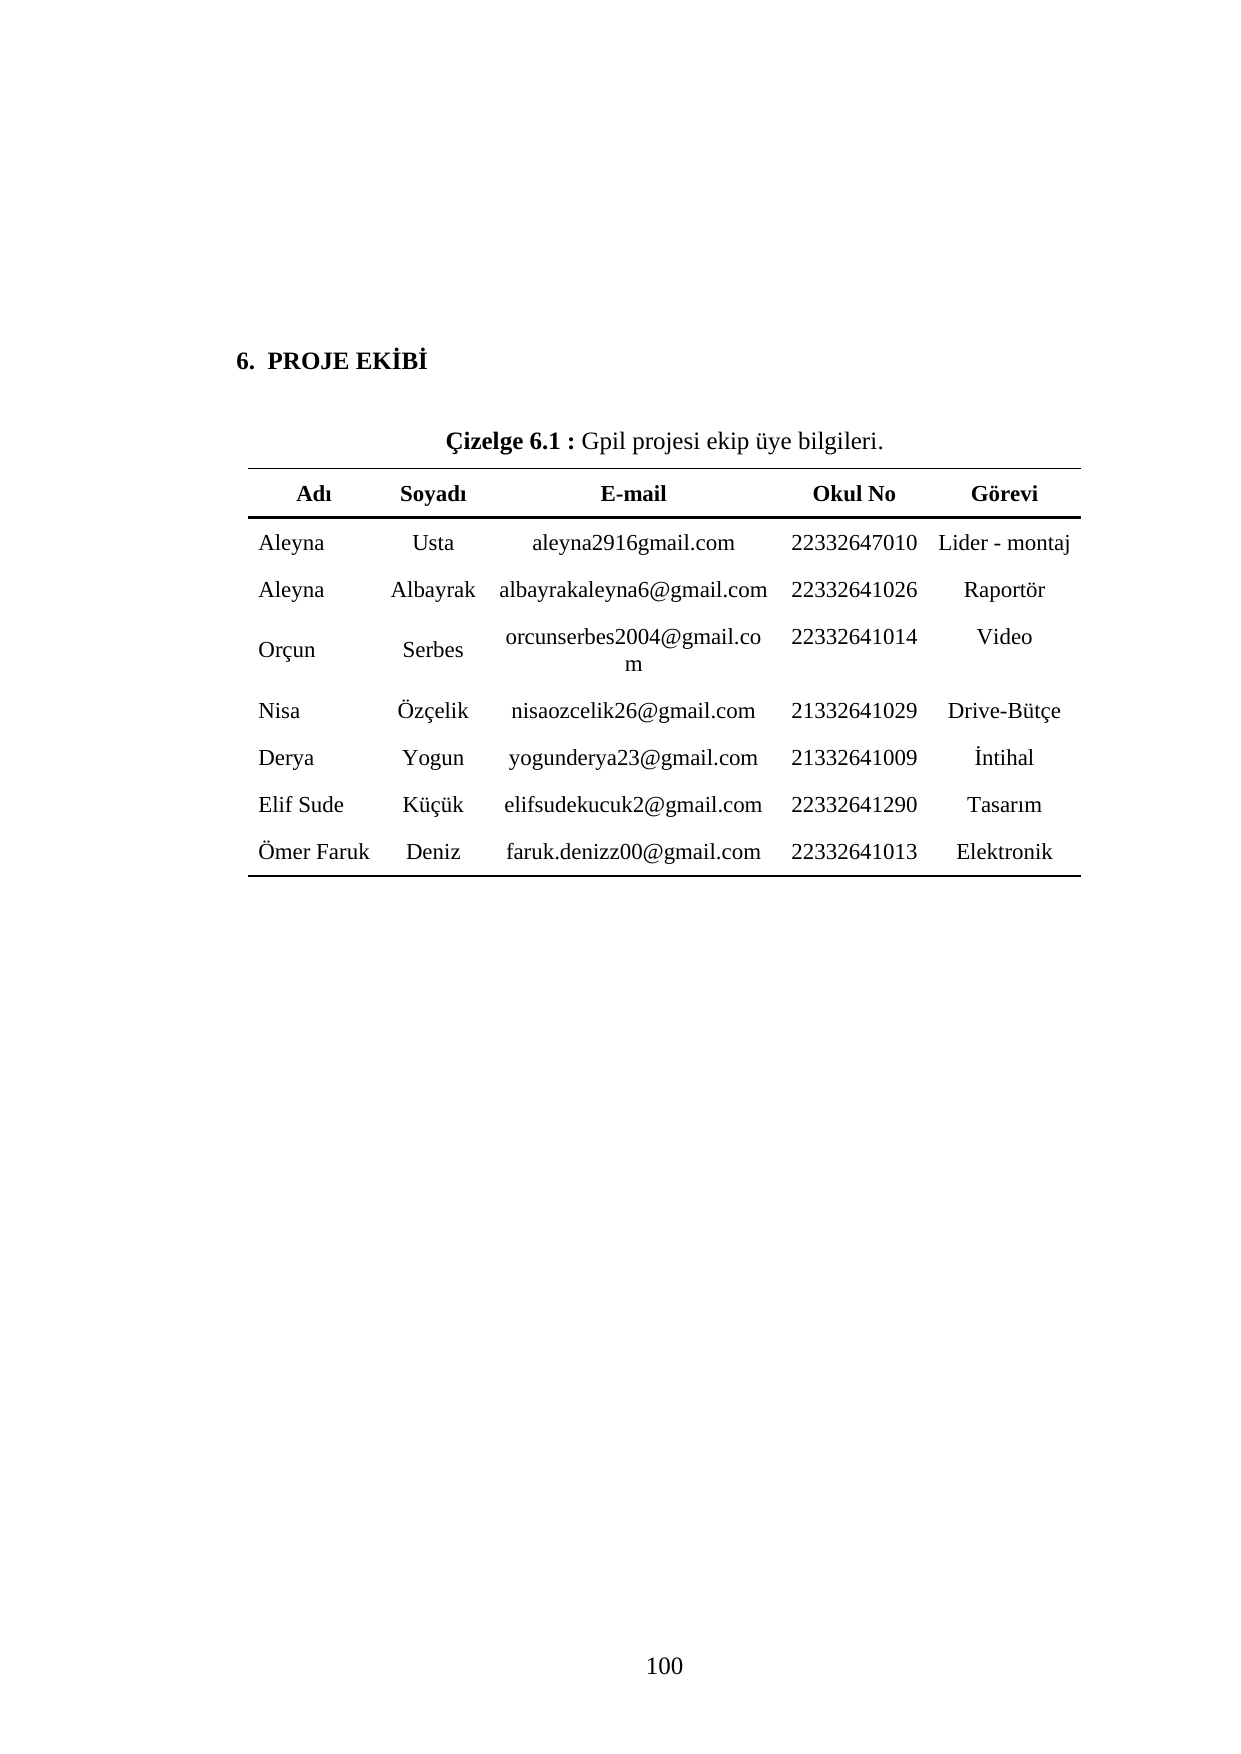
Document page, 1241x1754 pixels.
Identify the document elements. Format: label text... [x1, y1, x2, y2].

table_cell orcunserbes2004@gmail.com [486, 613, 781, 686]
table_cell Nisa [248, 686, 380, 734]
table_cell Usta [380, 519, 486, 566]
table_cell Lider - montaj [928, 519, 1081, 566]
table_cell Aleyna [248, 519, 380, 566]
table_header E-mail [486, 469, 781, 516]
table_cell 21332641029 [781, 686, 928, 734]
table_cell faruk.denizz00@gmail.com [486, 828, 781, 875]
table_cell nisaozcelik26@gmail.com [486, 686, 781, 734]
table_cell 22332641026 [781, 566, 928, 613]
table_cell aleyna2916gmail.com [486, 519, 781, 566]
table_cell Elif Sude [248, 781, 380, 828]
table_cell 21332641009 [781, 734, 928, 781]
table_header Okul No [781, 469, 928, 516]
table_cell albayrakaleyna6@gmail.com [486, 566, 781, 613]
table_cell 22332641290 [781, 781, 928, 828]
table_cell Orçun [248, 613, 380, 686]
table_header Görevi [928, 469, 1081, 516]
table_cell İntihal [928, 734, 1081, 781]
table_cell 22332647010 [781, 519, 928, 566]
table_cell 22332641013 [781, 828, 928, 875]
table_cell Elektronik [928, 828, 1081, 875]
table_cell Raportör [928, 566, 1081, 613]
table_cell Yogun [380, 734, 486, 781]
subtitle PROJE EKİBİ [236, 346, 1092, 374]
table_header Adı [248, 469, 380, 516]
table_cell Drive-Bütçe [928, 686, 1081, 734]
table_cell Serbes [380, 613, 486, 686]
table_cell Ömer Faruk [248, 828, 380, 875]
table_cell Küçük [380, 781, 486, 828]
table_cell Albayrak [380, 566, 486, 613]
table_header Soyadı [380, 469, 486, 516]
table_cell Video [928, 613, 1081, 686]
table_cell Özçelik [380, 686, 486, 734]
text Çizelge 6.1 : Gpil projesi ekip üye bilgileri. [236, 426, 1092, 455]
table_cell elifsudekucuk2@gmail.com [486, 781, 781, 828]
table_cell 22332641014 [781, 613, 928, 686]
table_cell Deniz [380, 828, 486, 875]
table_cell Derya [248, 734, 380, 781]
table_cell Tasarım [928, 781, 1081, 828]
table_cell yogunderya23@gmail.com [486, 734, 781, 781]
table_cell Aleyna [248, 566, 380, 613]
